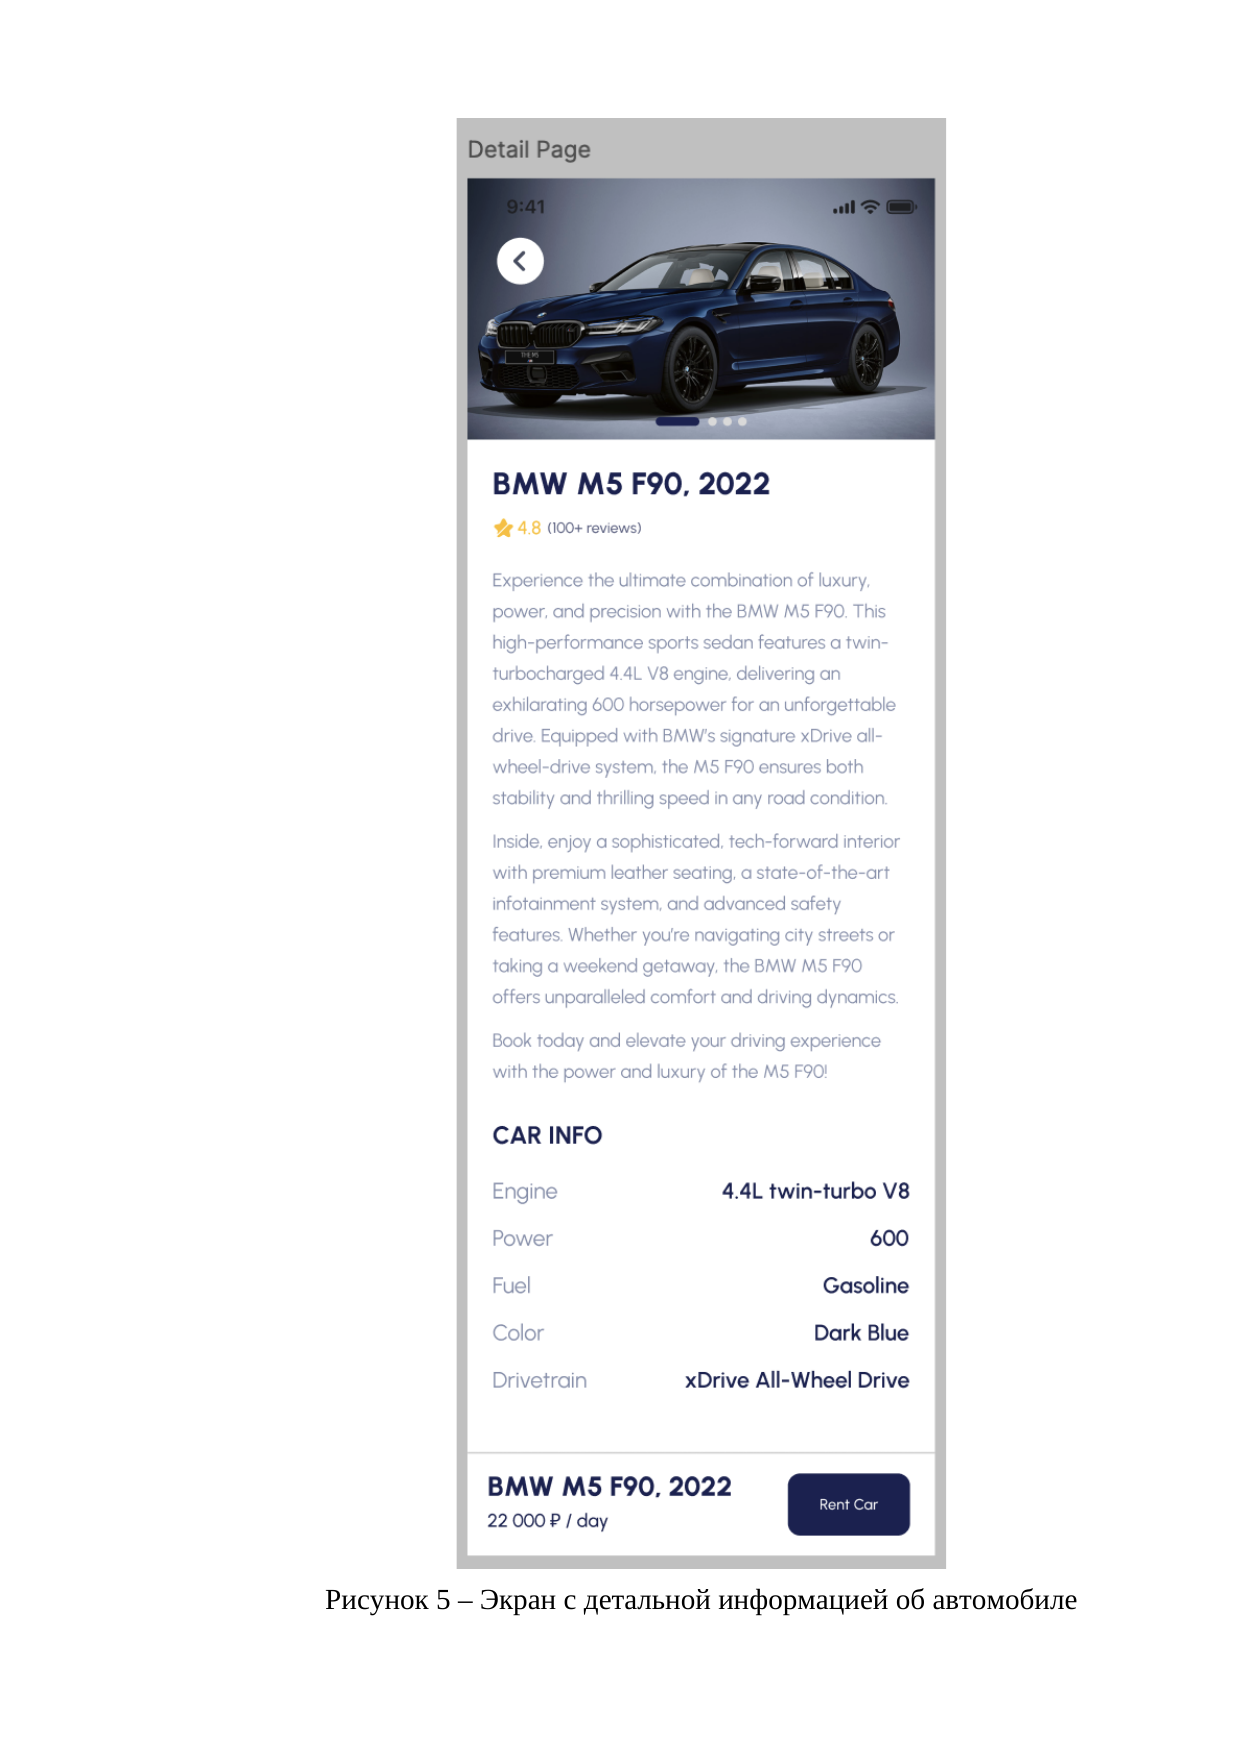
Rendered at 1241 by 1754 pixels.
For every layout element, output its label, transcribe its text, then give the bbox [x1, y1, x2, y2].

text Рисунок 5 – Экран с детальной информацией об автомобиле [177, 1582, 1152, 1616]
picture [456, 118, 947, 1569]
